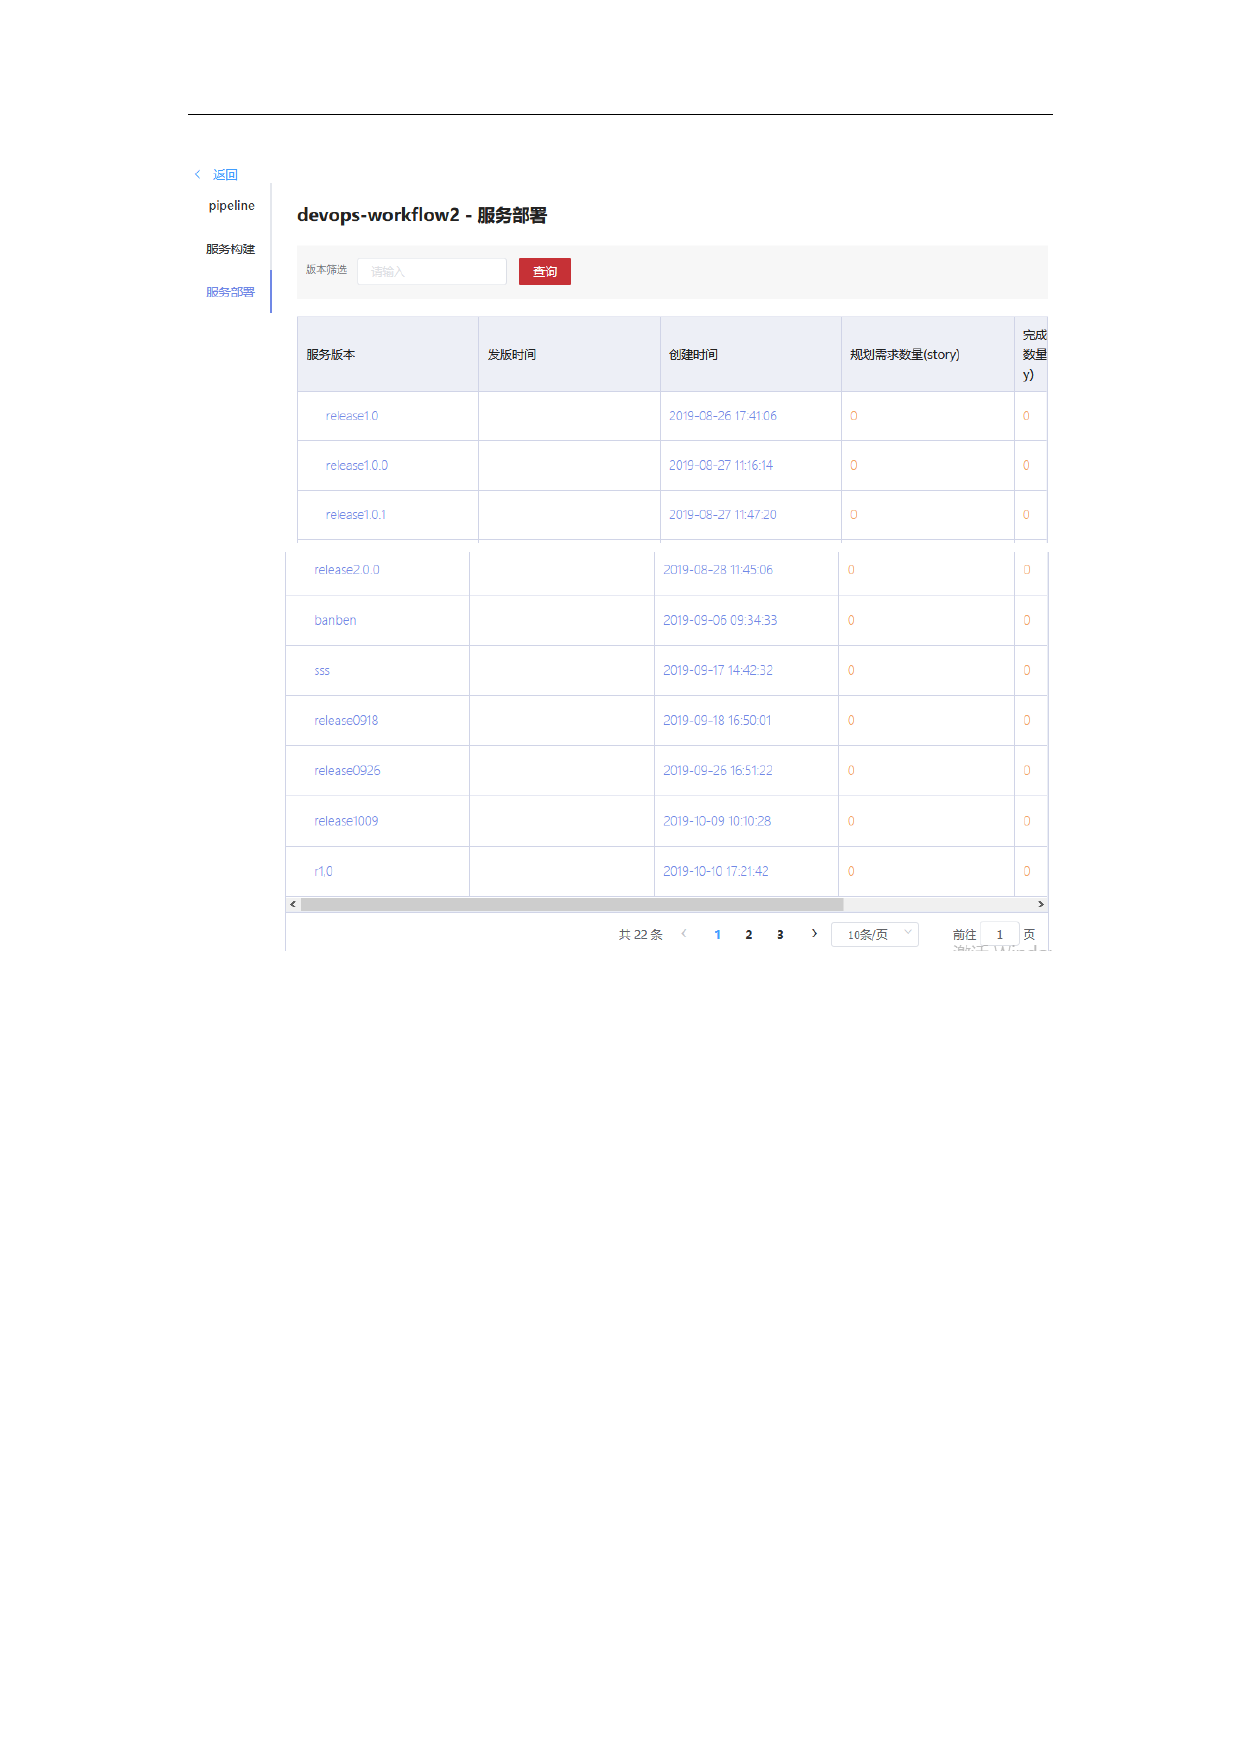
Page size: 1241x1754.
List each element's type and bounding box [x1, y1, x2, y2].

picture [187, 162, 1053, 543]
picture [187, 552, 1053, 951]
